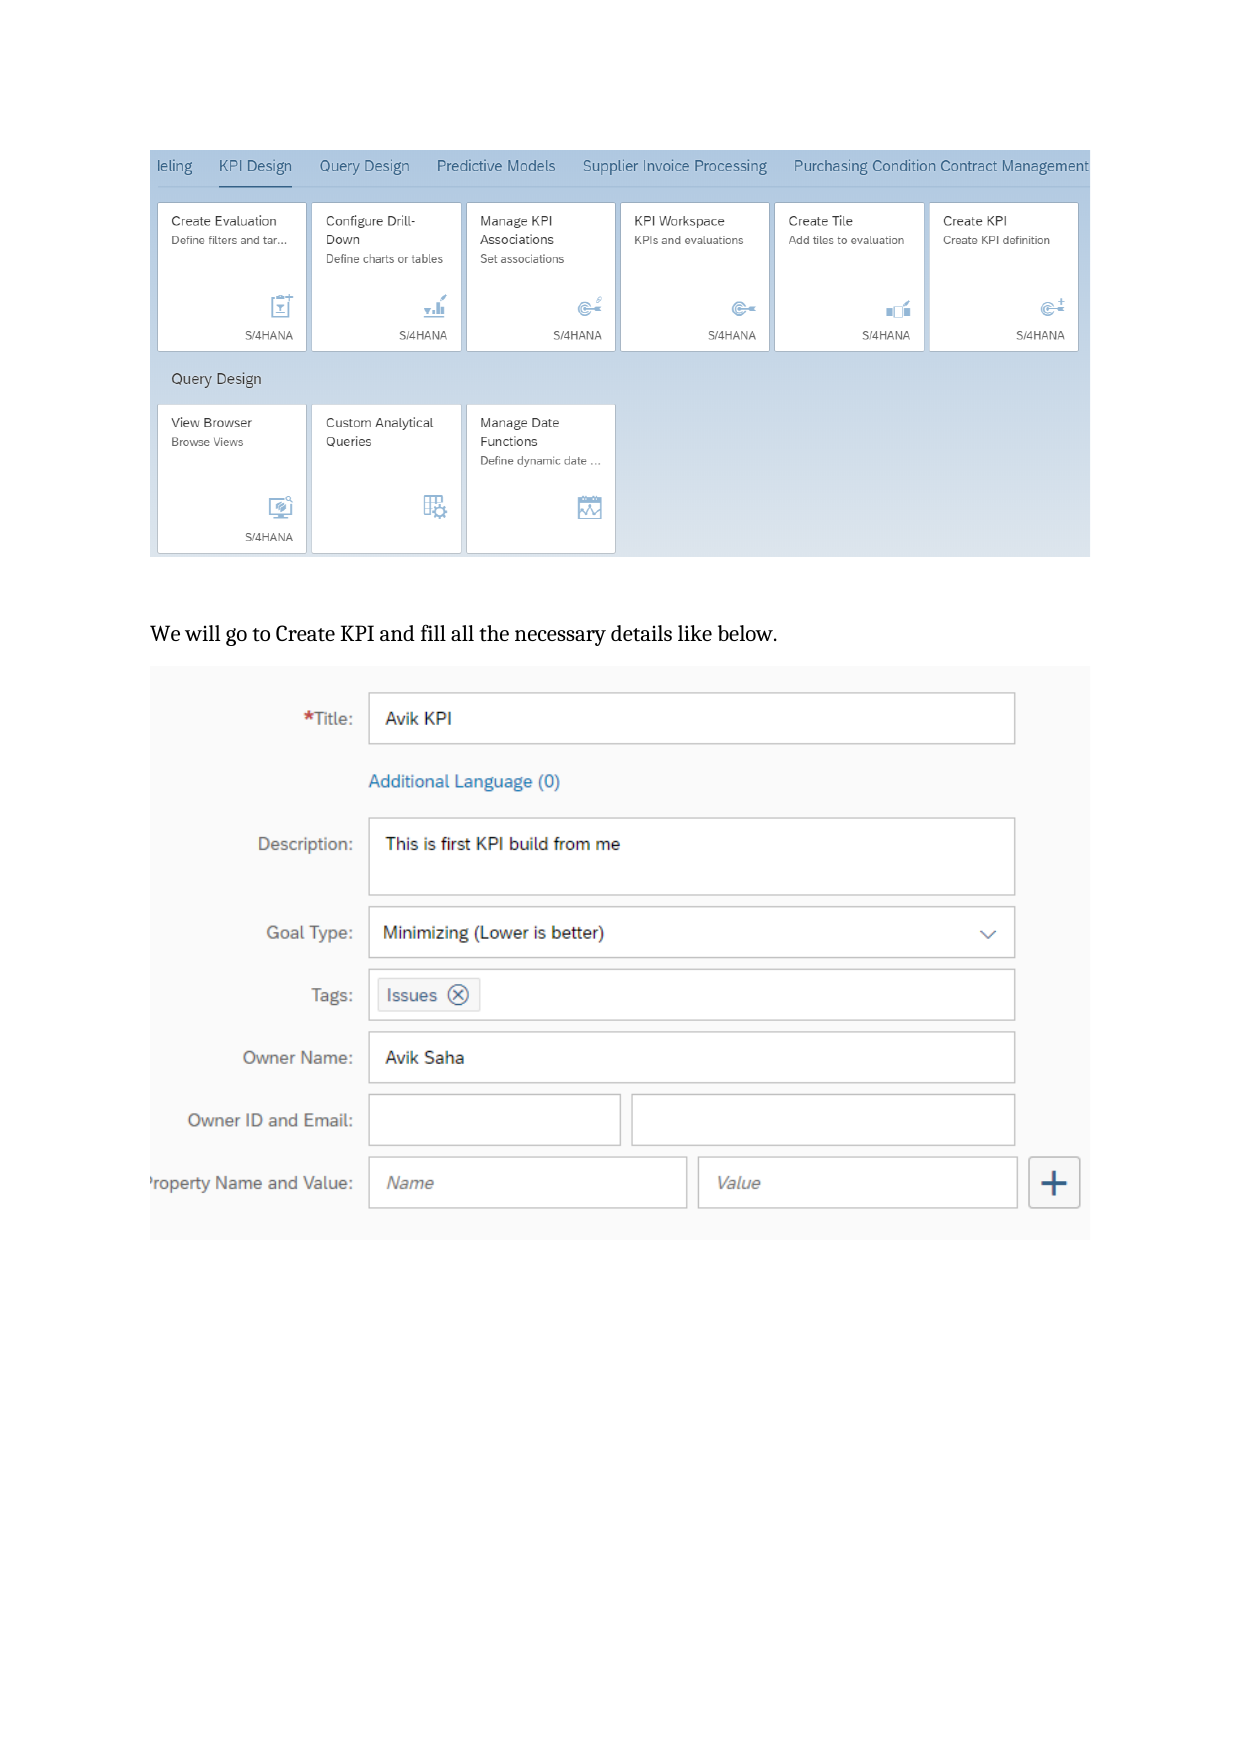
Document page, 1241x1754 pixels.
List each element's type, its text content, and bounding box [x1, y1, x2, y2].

text We will go to Create KPI and fill all the necessary details like below. [150, 621, 1090, 647]
picture [150, 150, 1091, 557]
picture [150, 666, 1091, 1240]
